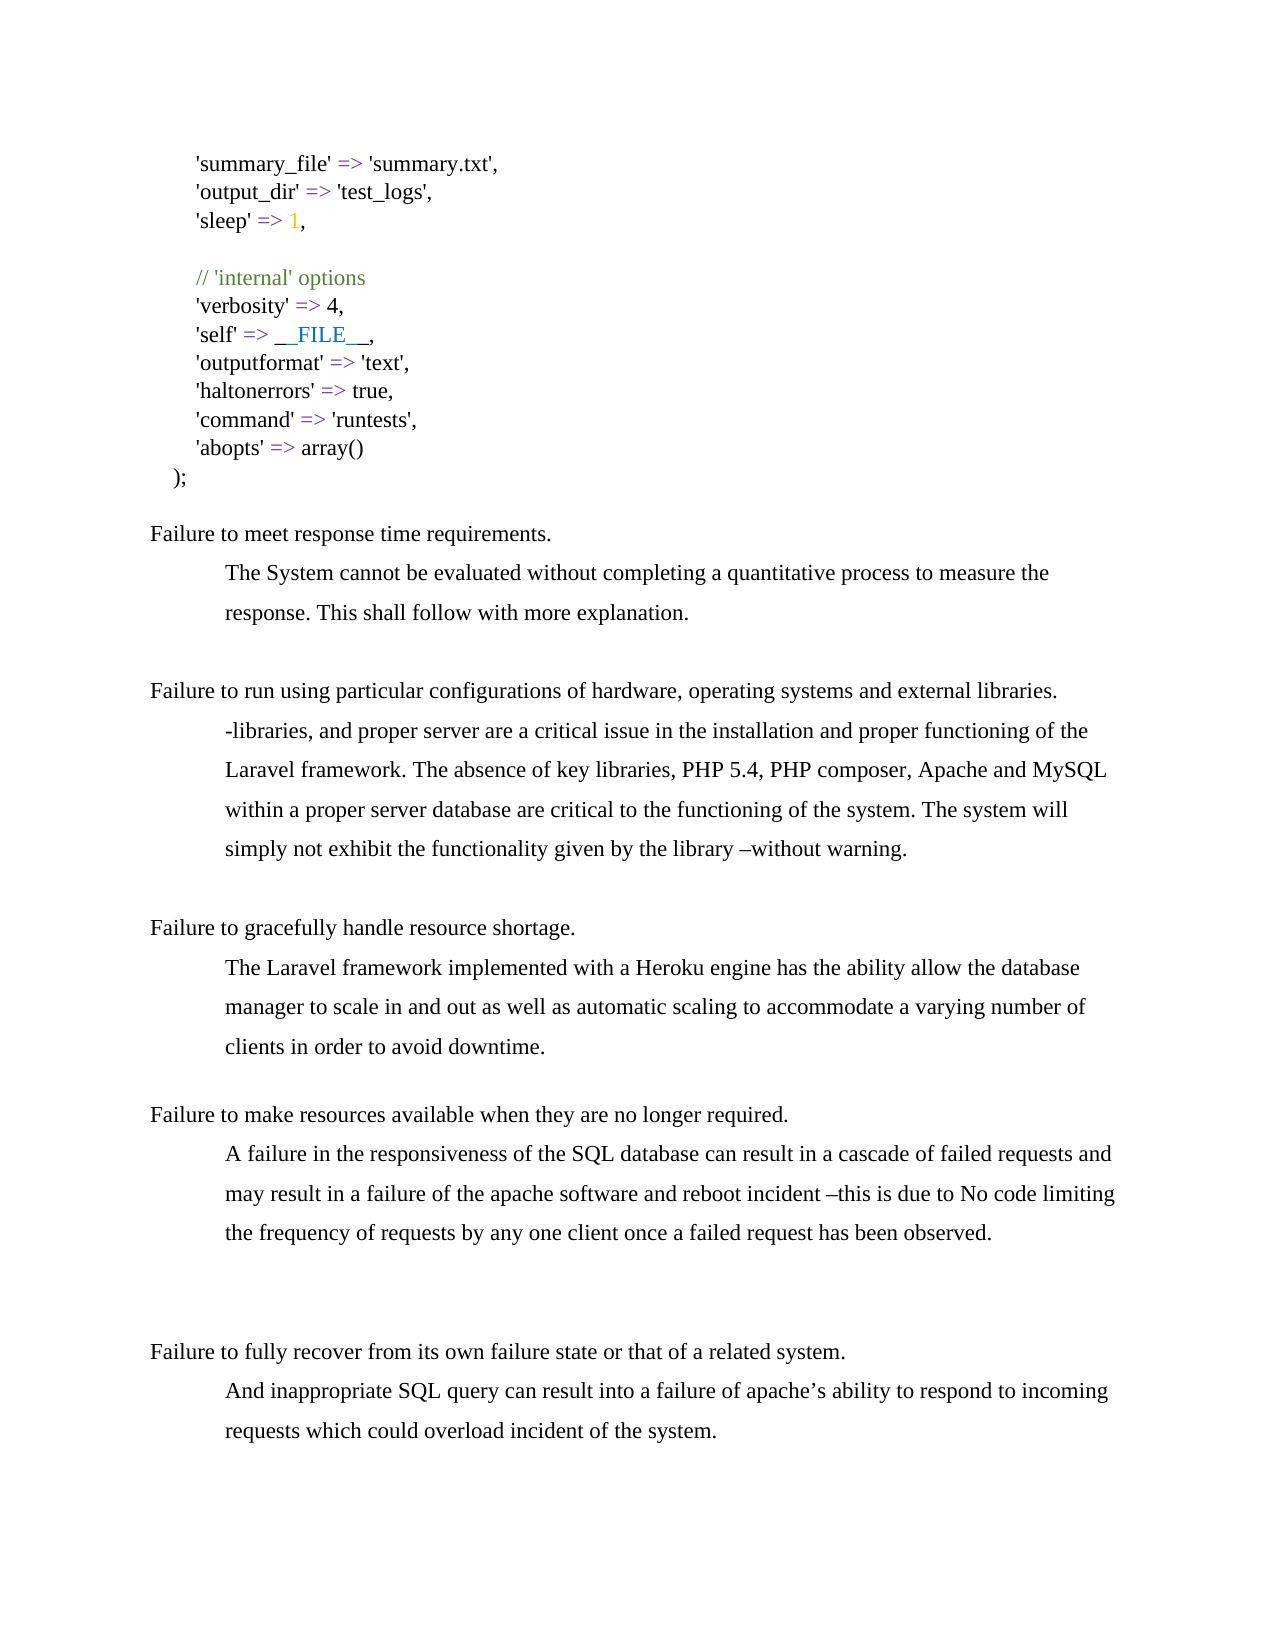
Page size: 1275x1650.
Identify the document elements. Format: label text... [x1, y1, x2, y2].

text Failure to make resources available when they are no longer required. [150, 1101, 1125, 1127]
text ); [150, 463, 1125, 489]
text 'haltonerrors' => true, [150, 377, 1125, 404]
text 'command' => 'runtests', [150, 406, 1125, 432]
text 'abopts' => array() [150, 434, 1125, 461]
text 'verbosity' => 4, [150, 292, 1125, 318]
text Failure to run using particular configurations of hardware, operating systems and external libraries. [150, 678, 1125, 704]
text // 'internal' options [150, 264, 1125, 290]
text Failure to meet response time requirements. [150, 520, 1125, 546]
text 'output_dir' => 'test_logs', [150, 178, 1125, 205]
text And inappropriate SQL query can result into a failure of apache’s ability to respond to incoming requests which could overload incident of the system. [225, 1377, 1125, 1443]
text 'outputformat' => 'text', [150, 349, 1125, 375]
text A failure in the responsiveness of the SQL database can result in a cascade of failed requests and may result in a failure of the apache software and reboot incident –this is due to No code limiting the frequency of requests by any one client once a failed request has been observed. [225, 1140, 1125, 1246]
text Failure to gracefully handle resource shortage. [150, 914, 1125, 941]
text 'self' => __FILE__, [150, 321, 1125, 347]
text The System cannot be evaluated without completing a quantitative process to measure the response. This shall follow with more explanation. [225, 559, 1125, 625]
text 'sleep' => 1, [150, 207, 1125, 233]
text Failure to fully recover from its own failure state or that of a related system. [150, 1338, 1125, 1364]
text 'summary_file' => 'summary.txt', [150, 150, 1125, 176]
text -libraries, and proper server are a critical issue in the installation and proper functioning of the Laravel framework. The absence of key libraries, PHP 5.4, PHP composer, Apache and MySQL within a proper server database are critical to the functioning of the system. The system will simply not exhibit the functionality given by the library –without warning. [225, 717, 1125, 862]
text The Laravel framework implemented with a Heroku engine has the ability allow the database manager to scale in and out as well as automatic scaling to accommodate a varying number of clients in order to avoid downtime. [225, 954, 1125, 1059]
